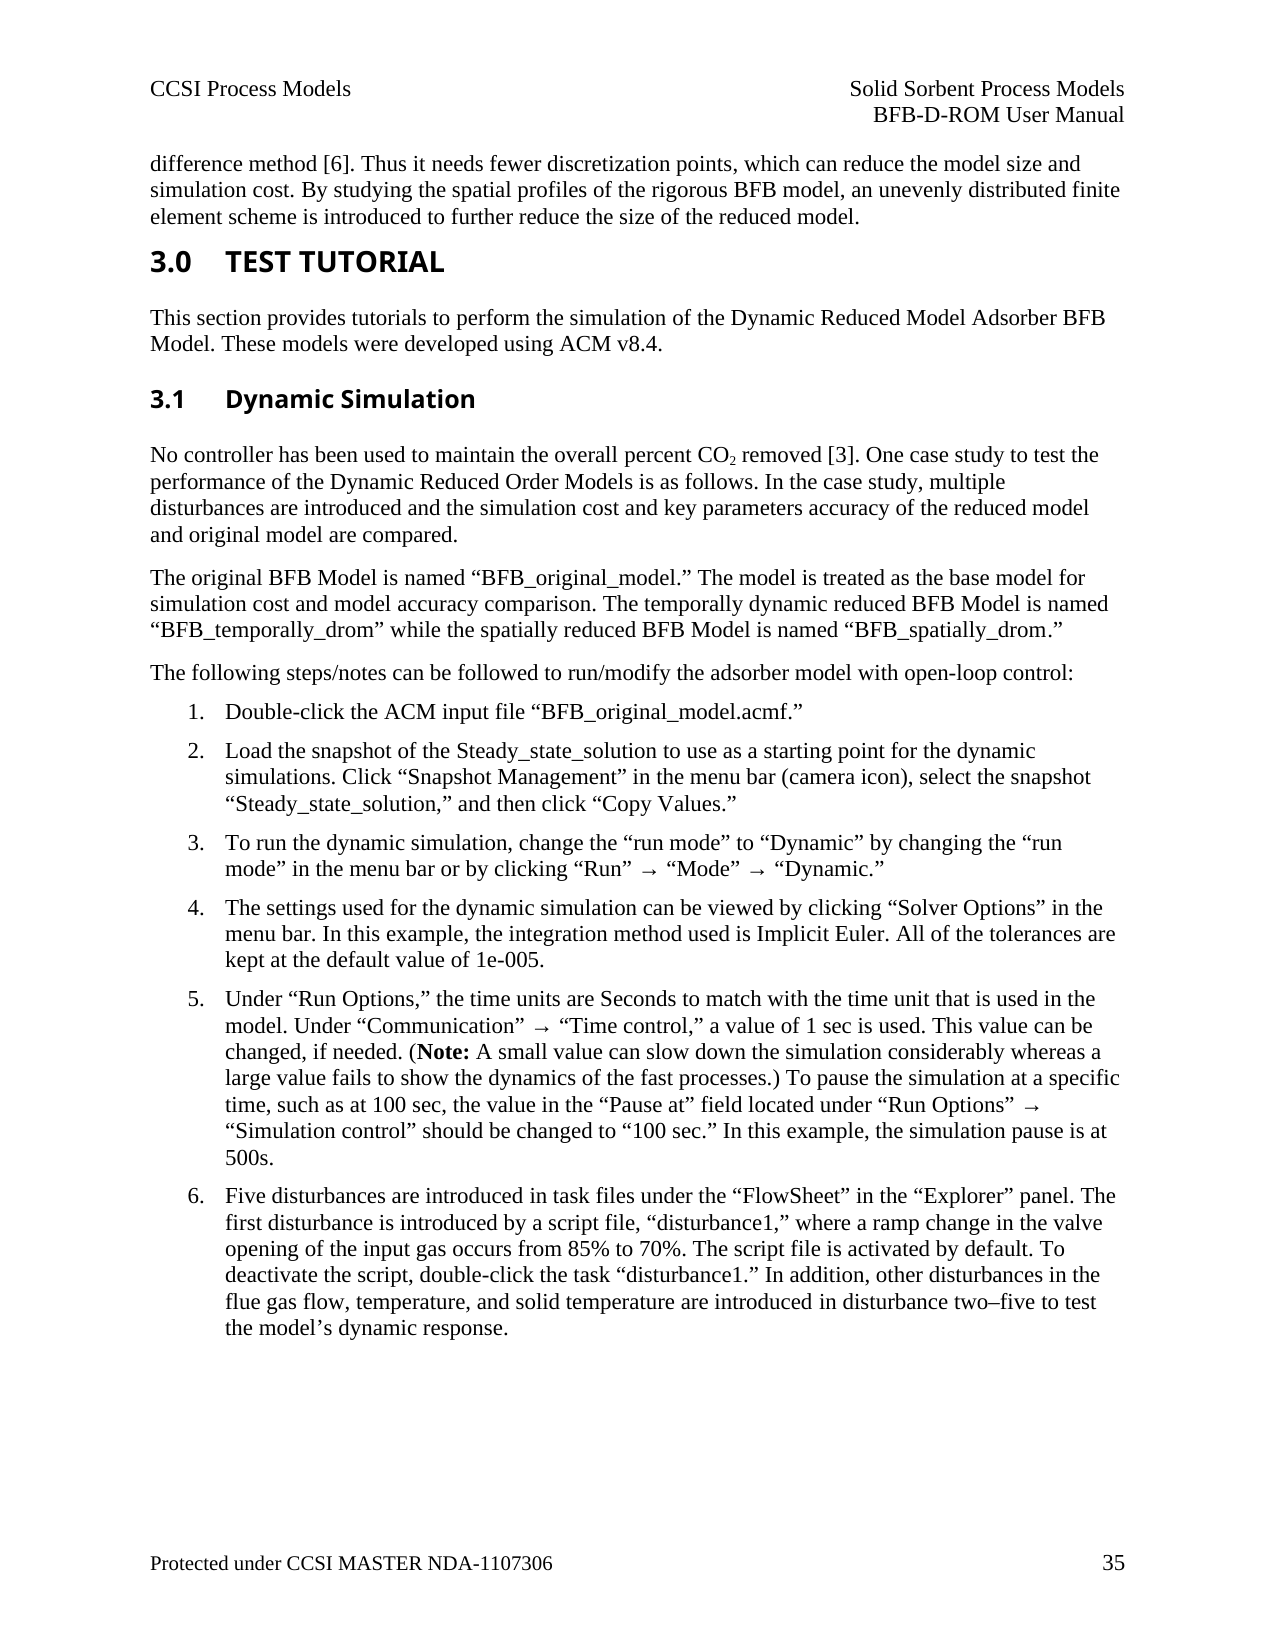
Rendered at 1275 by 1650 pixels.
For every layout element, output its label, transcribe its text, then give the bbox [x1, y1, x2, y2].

list Five disturbances are introduced in task files under the “FlowSheet” in the “Explorer” panel. The first disturbance is introduced by a script file, “disturbance1,” where a ramp change in the valve opening of the input gas occurs from 85% to 70%. The script file is activated by default. To deactivate the script, double-click the task “disturbance1.” In addition, other disturbances in the flue gas flow, temperature, and solid temperature are introduced in disturbance two–five to test the model’s dynamic response. [187, 1182, 1125, 1341]
list Under “Run Options,” the time units are Seconds to match with the time unit that is used in the model. Under “Communication” → “Time control,” a value of 1 sec is used. This value can be changed, if needed. (Note: A small value can slow down the simulation considerably whereas a large value fails to show the dynamics of the fast processes.) To pause the simulation at a specific time, such as at 100 sec, the value in the “Pause at” field located under “Run Options” → “Simulation control” should be changed to “100 sec.” In this example, the simulation pause is at 500s. [187, 985, 1125, 1170]
list To run the dynamic simulation, change the “run mode” to “Dynamic” by changing the “run mode” in the menu bar or by clicking “Run” → “Mode” → “Dynamic.” [187, 829, 1125, 881]
subtitle Dynamic Simulation [150, 382, 1125, 416]
list Load the snapshot of the Steady_state_solution to use as a starting point for the dynamic simulations. Click “Snapshot Management” in the menu bar (camera icon), select the snapshot “Steady_state_solution,” and then click “Copy Values.” [187, 737, 1125, 816]
text The original BFB Model is named “BFB_original_model.” The model is treated as the base model for simulation cost and model accuracy comparison. The temporally dynamic reduced BFB Model is named “BFB_temporally_drom” while the spatially reduced BFB Model is named “BFB_spatially_drom.” [150, 564, 1125, 643]
list Double-click the ACM input file “BFB_original_model.acmf.” [187, 698, 1125, 724]
list The settings used for the dynamic simulation can be viewed by clicking “Solver Options” in the menu bar. In this example, the integration method used is Implicit Euler. All of the tolerances are kept at the default value of 1e-005. [187, 894, 1125, 973]
subtitle Test Tutorial [150, 242, 1125, 281]
text The following steps/notes can be followed to run/modify the adsorber model with open-loop control: [150, 659, 1125, 686]
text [150, 150, 1125, 229]
text This section provides tutorials to perform the simulation of the Dynamic Reduced Model Adsorber BFB Model. These models were developed using ACM v8.4. [150, 304, 1125, 357]
text No controller has been used to maintain the overall percent CO2 removed [3]. One case study to test the performance of the Dynamic Reduced Order Models is as follows. In the case study, multiple disturbances are introduced and the simulation cost and key parameters accuracy of the reduced model and original model are compared. [150, 442, 1125, 547]
